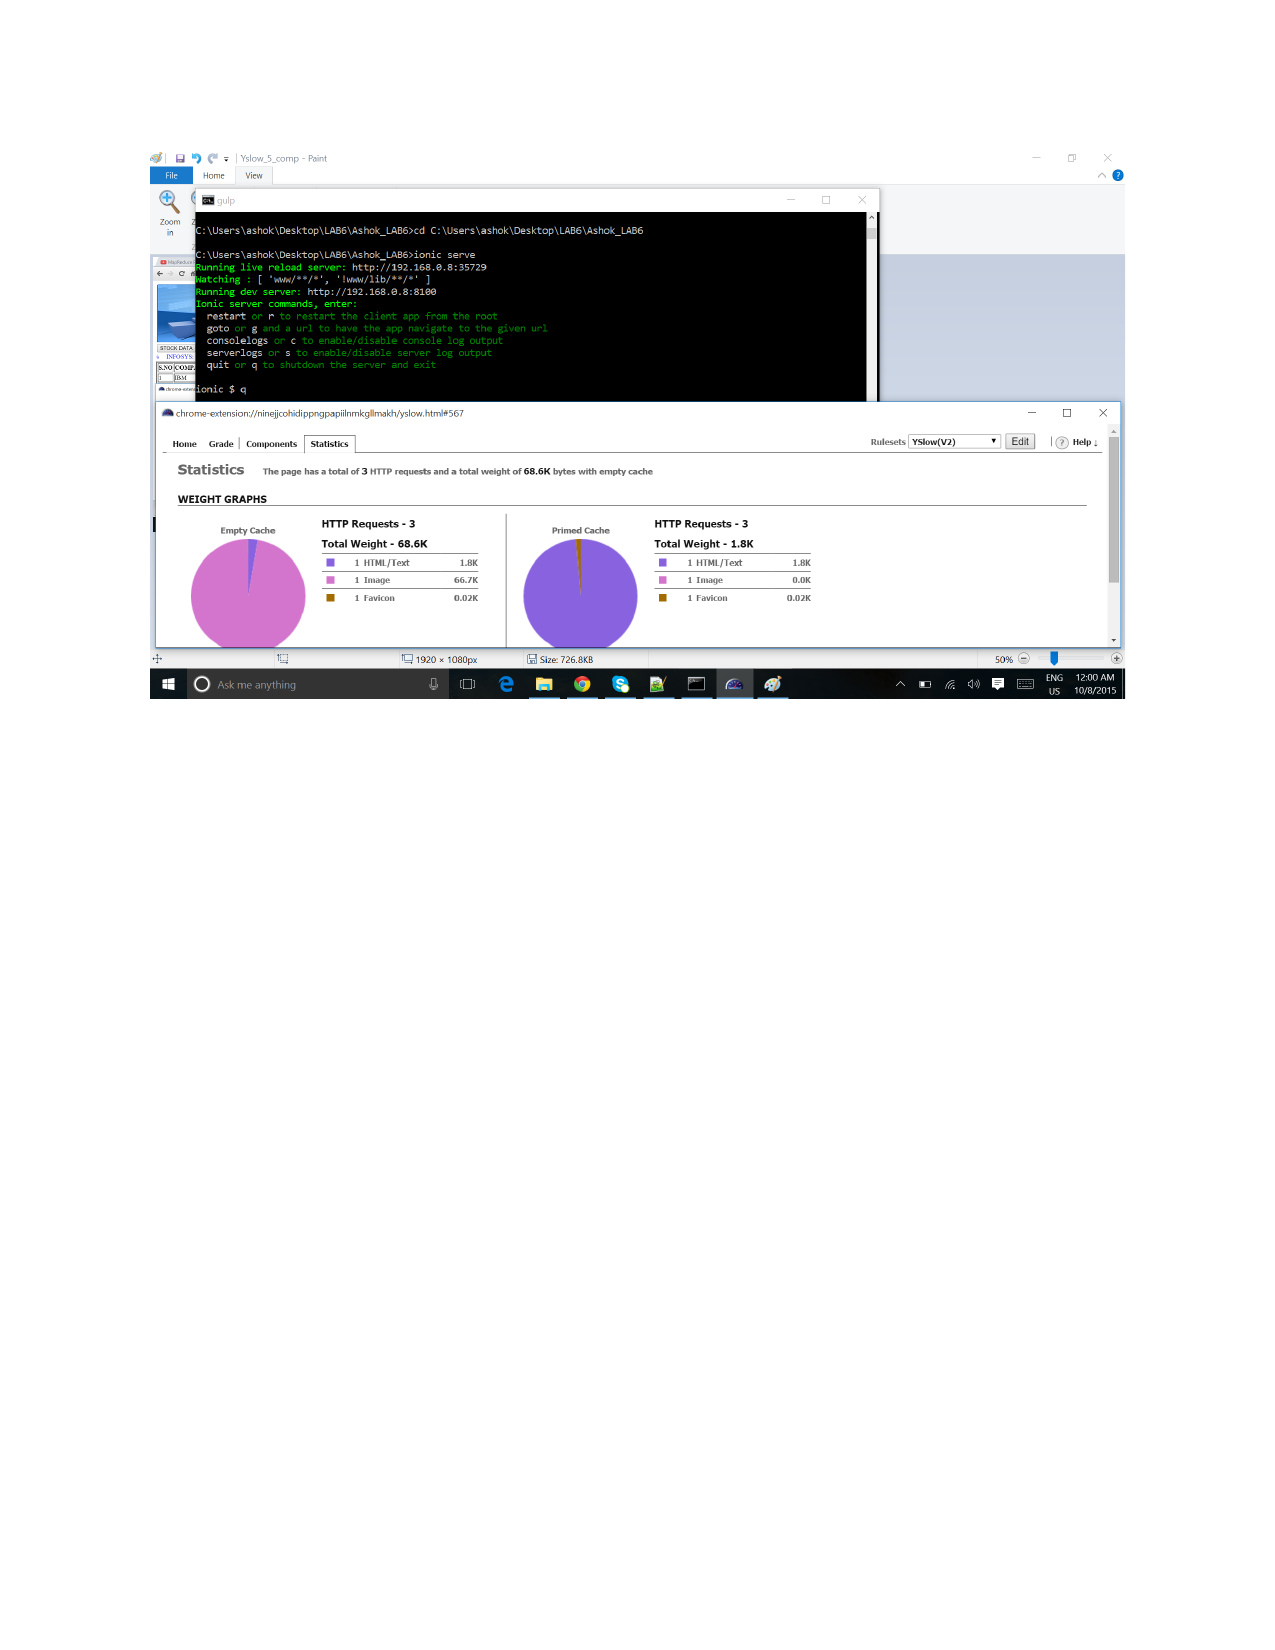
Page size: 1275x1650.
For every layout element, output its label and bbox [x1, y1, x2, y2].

picture [150, 150, 1125, 699]
